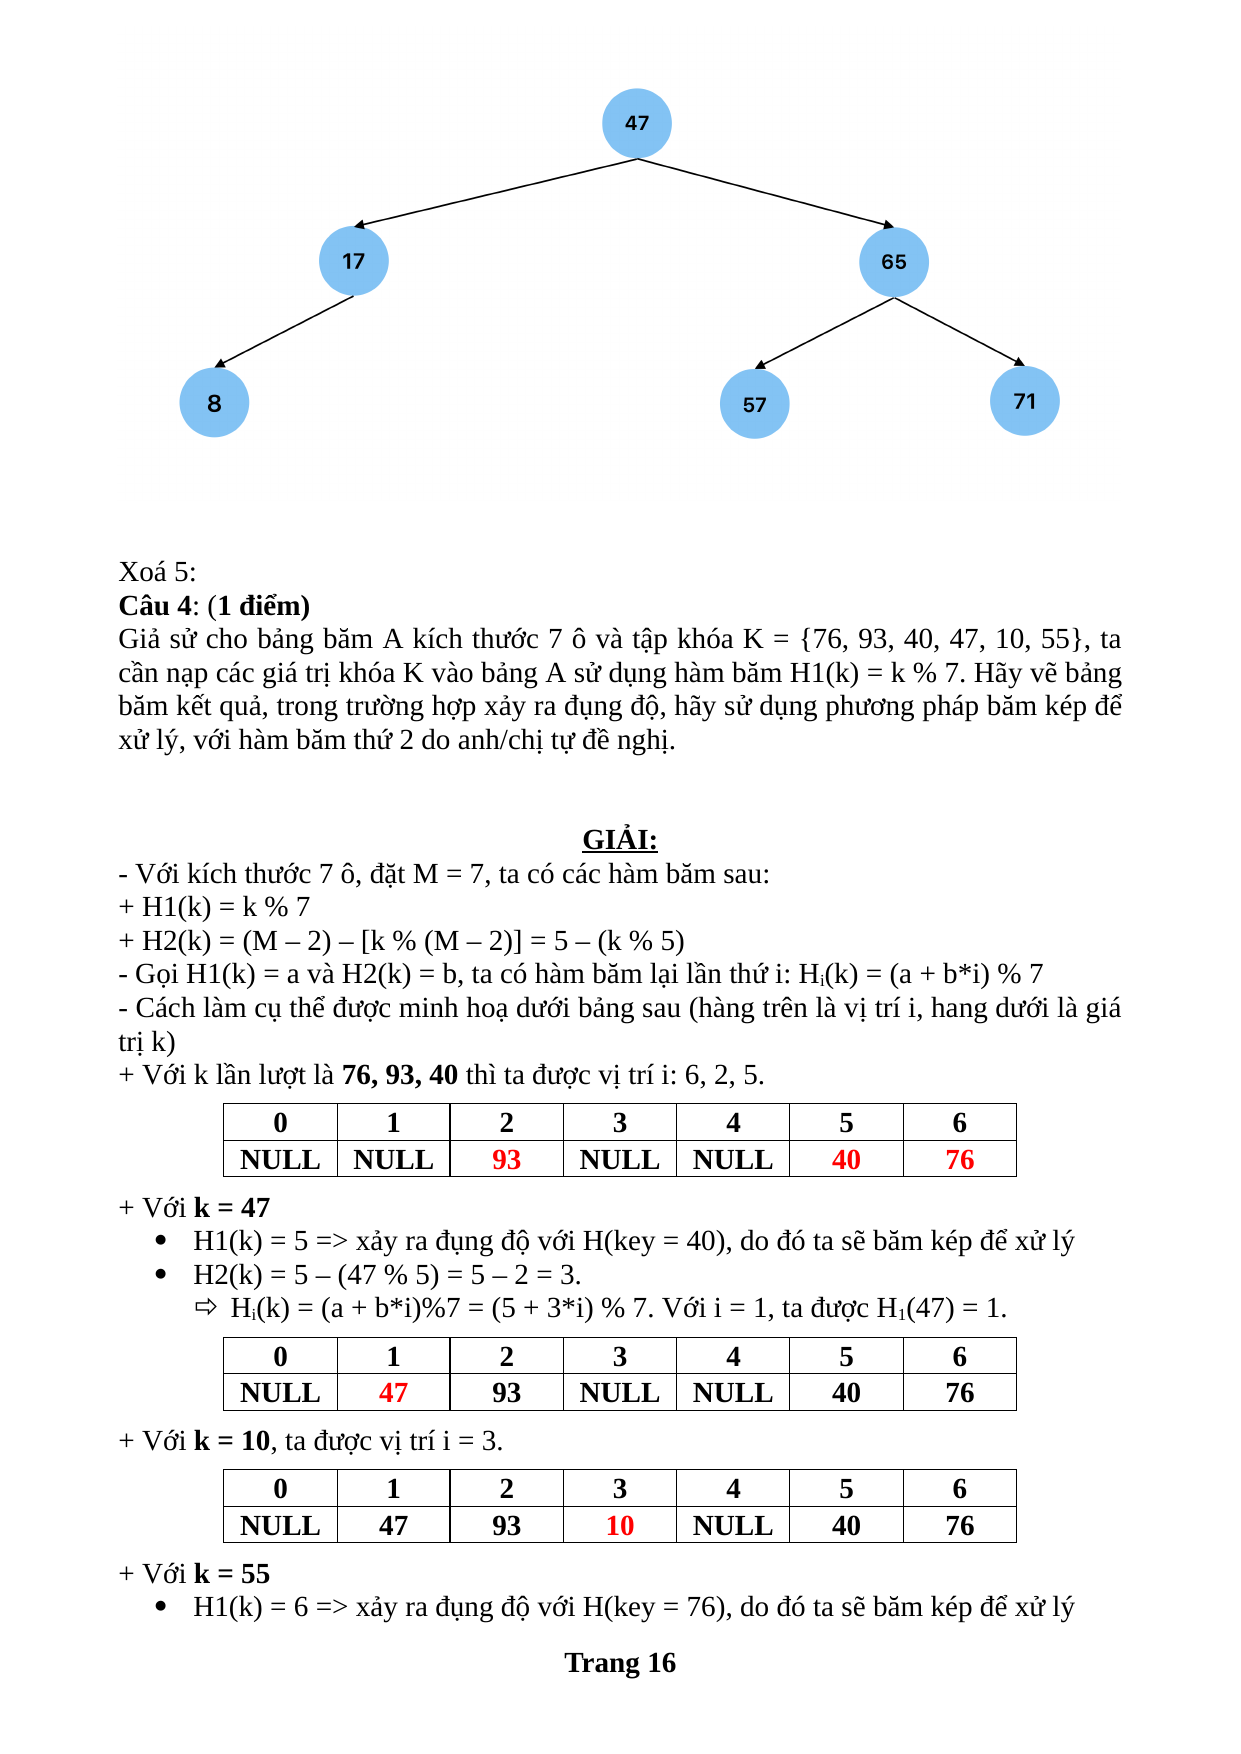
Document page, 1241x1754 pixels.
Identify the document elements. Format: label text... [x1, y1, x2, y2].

table_cell NULL [224, 1141, 337, 1176]
table_header 2 [451, 1104, 563, 1140]
table_cell NULL [338, 1141, 449, 1176]
table_header 4 [677, 1338, 789, 1373]
list H2(k) = 5 – (47 % 5) = 5 – 2 = 3. [156, 1257, 1122, 1291]
table_header 6 [904, 1470, 1016, 1506]
table_header 0 [224, 1104, 337, 1140]
table_header 1 [338, 1338, 449, 1373]
picture [117, 26, 1122, 501]
table_cell NULL [677, 1374, 789, 1410]
table_header 5 [790, 1338, 903, 1373]
table_header 4 [677, 1104, 789, 1140]
table_header 0 [224, 1470, 337, 1506]
list H1(k) = 6 => xảy ra đụng độ với H(key = 76), do đó ta sẽ băm kép để xử lý [156, 1589, 1122, 1623]
list Hi(k) = (a + b*i)%7 = (5 + 3*i) % 7. Với i = 1, ta được H1(47) = 1. [193, 1291, 1122, 1324]
table_header 5 [790, 1104, 903, 1140]
text + H2(k) = (M – 2) – [k % (M – 2)] = 5 – (k % 5) [118, 923, 1122, 957]
list H1(k) = 5 => xảy ra đụng độ với H(key = 40), do đó ta sẽ băm kép để xử lý [156, 1223, 1122, 1257]
table_header 1 [338, 1104, 449, 1140]
text Giả sử cho bảng băm A kích thước 7 ô và tập khóa K = {76, 93, 40, 47, 10, 55}, ta cần nạp các giá trị khóa K vào bảng A sử dụng hàm băm H1(k) = k % 7. Hãy vẽ bảng băm kết quả, trong trường hợp xảy ra đụng độ, hãy sử dụng phương pháp băm kép để xử lý, với hàm băm thứ 2 do anh/chị tự đề nghị. [118, 621, 1122, 755]
table_cell 76 [904, 1507, 1016, 1542]
table_header 6 [904, 1338, 1016, 1373]
table_cell 76 [904, 1374, 1016, 1410]
table_cell NULL [564, 1374, 676, 1410]
table_cell NULL [677, 1507, 789, 1542]
table_header 3 [564, 1104, 676, 1140]
table_cell NULL [564, 1141, 676, 1176]
table_header 2 [451, 1470, 563, 1506]
table_header 2 [451, 1338, 563, 1373]
text + Với k lần lượt là 76, 93, 40 thì ta được vị trí i: 6, 2, 5. [118, 1057, 1122, 1091]
table_cell 47 [338, 1507, 449, 1542]
table_cell NULL [224, 1507, 337, 1542]
text - Gọi H1(k) = a và H2(k) = b, ta có hàm băm lại lần thứ i: Hi(k) = (a + b*i) % 7 [118, 957, 1122, 990]
table_cell 40 [790, 1141, 903, 1176]
text Câu 4: (1 điểm) [118, 588, 1122, 621]
text - Với kích thước 7 ô, đặt M = 7, ta có các hàm băm sau: [118, 856, 1122, 889]
table_cell 47 [338, 1374, 449, 1410]
text - Cách làm cụ thể được minh hoạ dưới bảng sau (hàng trên là vị trí i, hang dưới là giá trị k) [118, 990, 1122, 1057]
table_header 5 [790, 1470, 903, 1506]
text + Với k = 55 [118, 1556, 1122, 1589]
table_cell 40 [790, 1507, 903, 1542]
text Xoá 5: [118, 501, 1122, 588]
table_header 3 [564, 1338, 676, 1373]
table_header 1 [338, 1470, 449, 1506]
text + Với k = 47 [118, 1190, 1122, 1223]
table_cell 40 [790, 1374, 903, 1410]
table_cell 93 [451, 1141, 563, 1176]
table_cell 93 [451, 1507, 563, 1542]
table_header 4 [677, 1470, 789, 1506]
table_cell NULL [677, 1141, 789, 1176]
table_cell 10 [564, 1507, 676, 1542]
table_cell NULL [224, 1374, 337, 1410]
text GIẢI: [118, 822, 1122, 856]
table_header 0 [224, 1338, 337, 1373]
table_cell 93 [451, 1374, 563, 1410]
table_header 3 [564, 1470, 676, 1506]
text + Với k = 10, ta được vị trí i = 3. [118, 1423, 1122, 1457]
table_cell 76 [904, 1141, 1016, 1176]
text + H1(k) = k % 7 [118, 889, 1122, 923]
table_header 6 [904, 1104, 1016, 1140]
